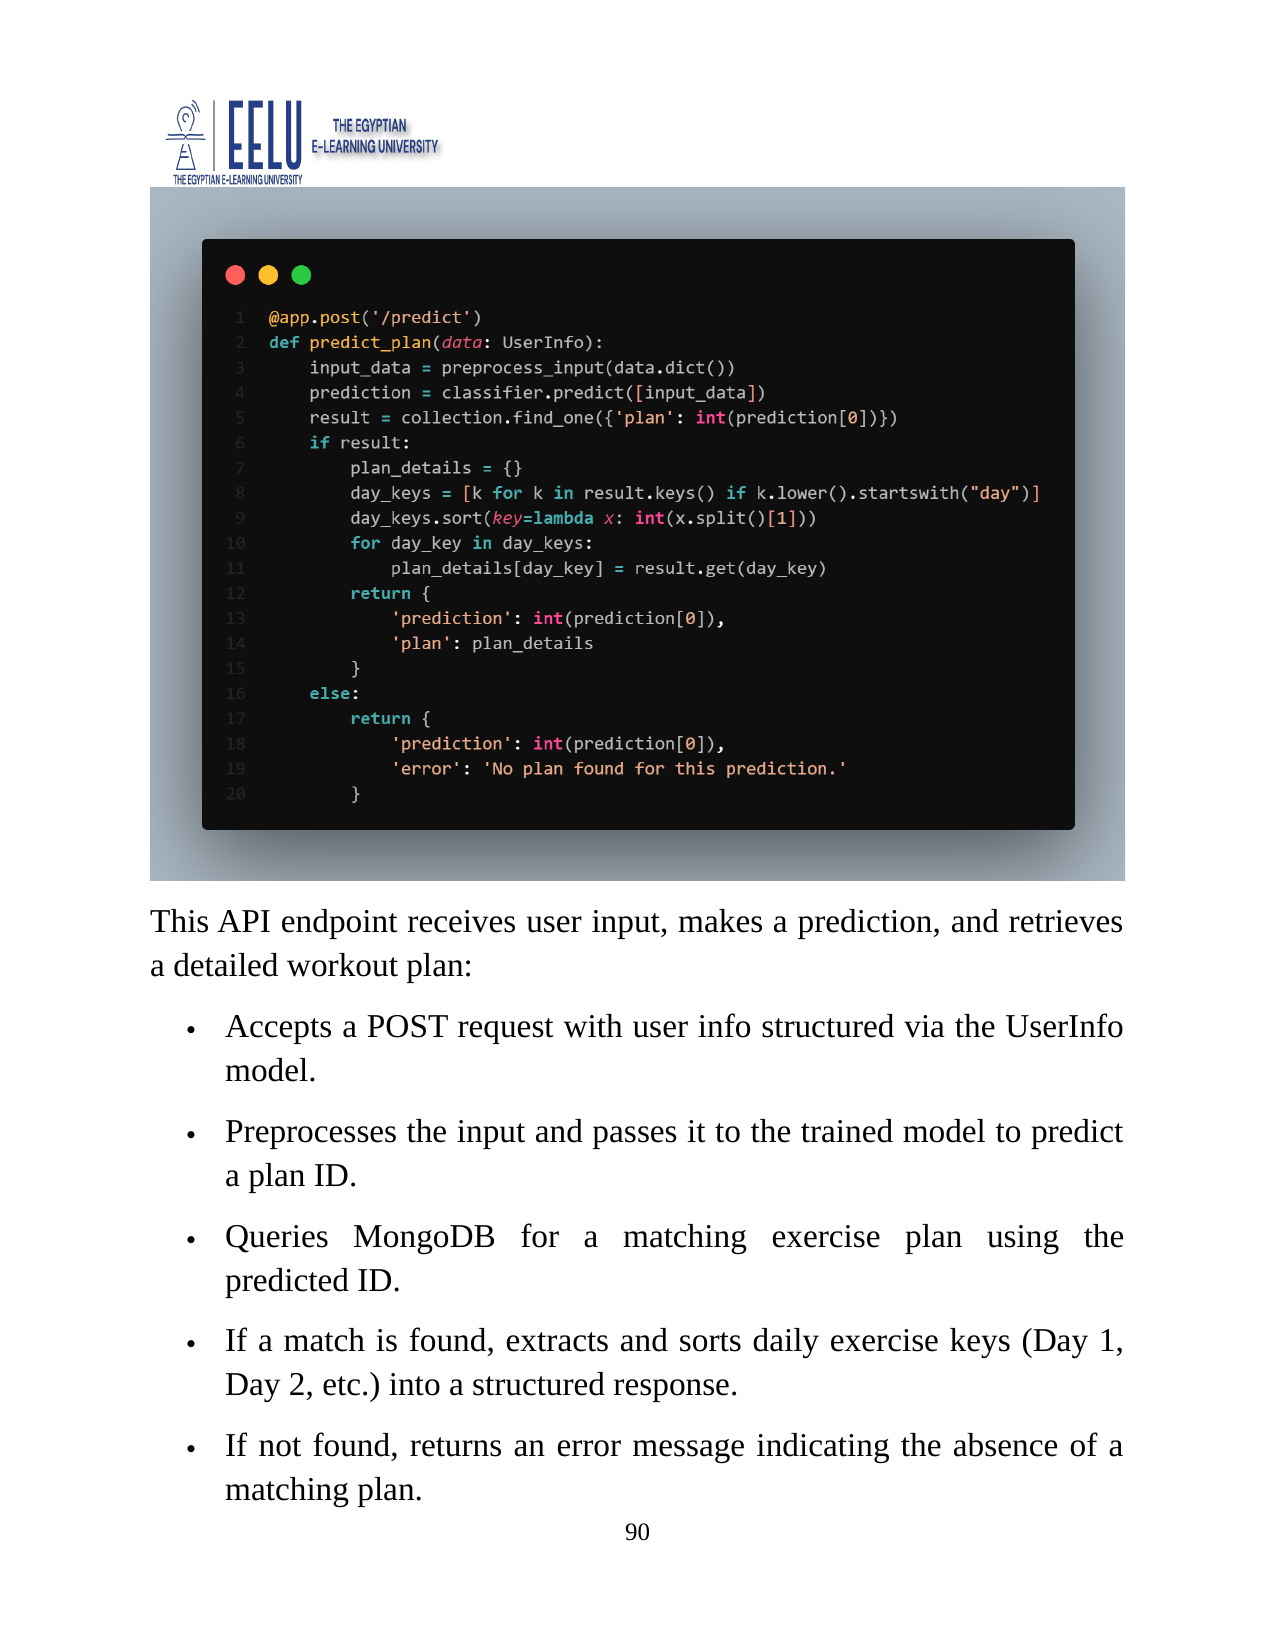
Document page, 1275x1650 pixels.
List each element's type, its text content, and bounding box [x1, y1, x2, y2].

list If a match is found, extracts and sorts daily exercise keys (Day 1, Day 2, etc.) into a structured response. [187, 1321, 1125, 1403]
picture [150, 75, 1125, 881]
text This API endpoint receives user input, makes a prediction, and retrieves a detailed workout plan: [150, 901, 1125, 984]
list Preprocesses the input and passes it to the trained model to predict a plan ID. [187, 1111, 1125, 1193]
list If not found, returns an error message indicating the absence of a matching plan. [187, 1425, 1125, 1508]
list Accepts a POST request with user info structured via the UserInfo model. [187, 1006, 1125, 1089]
list Queries MongoDB for a matching exercise plan using the predicted ID. [187, 1216, 1125, 1298]
